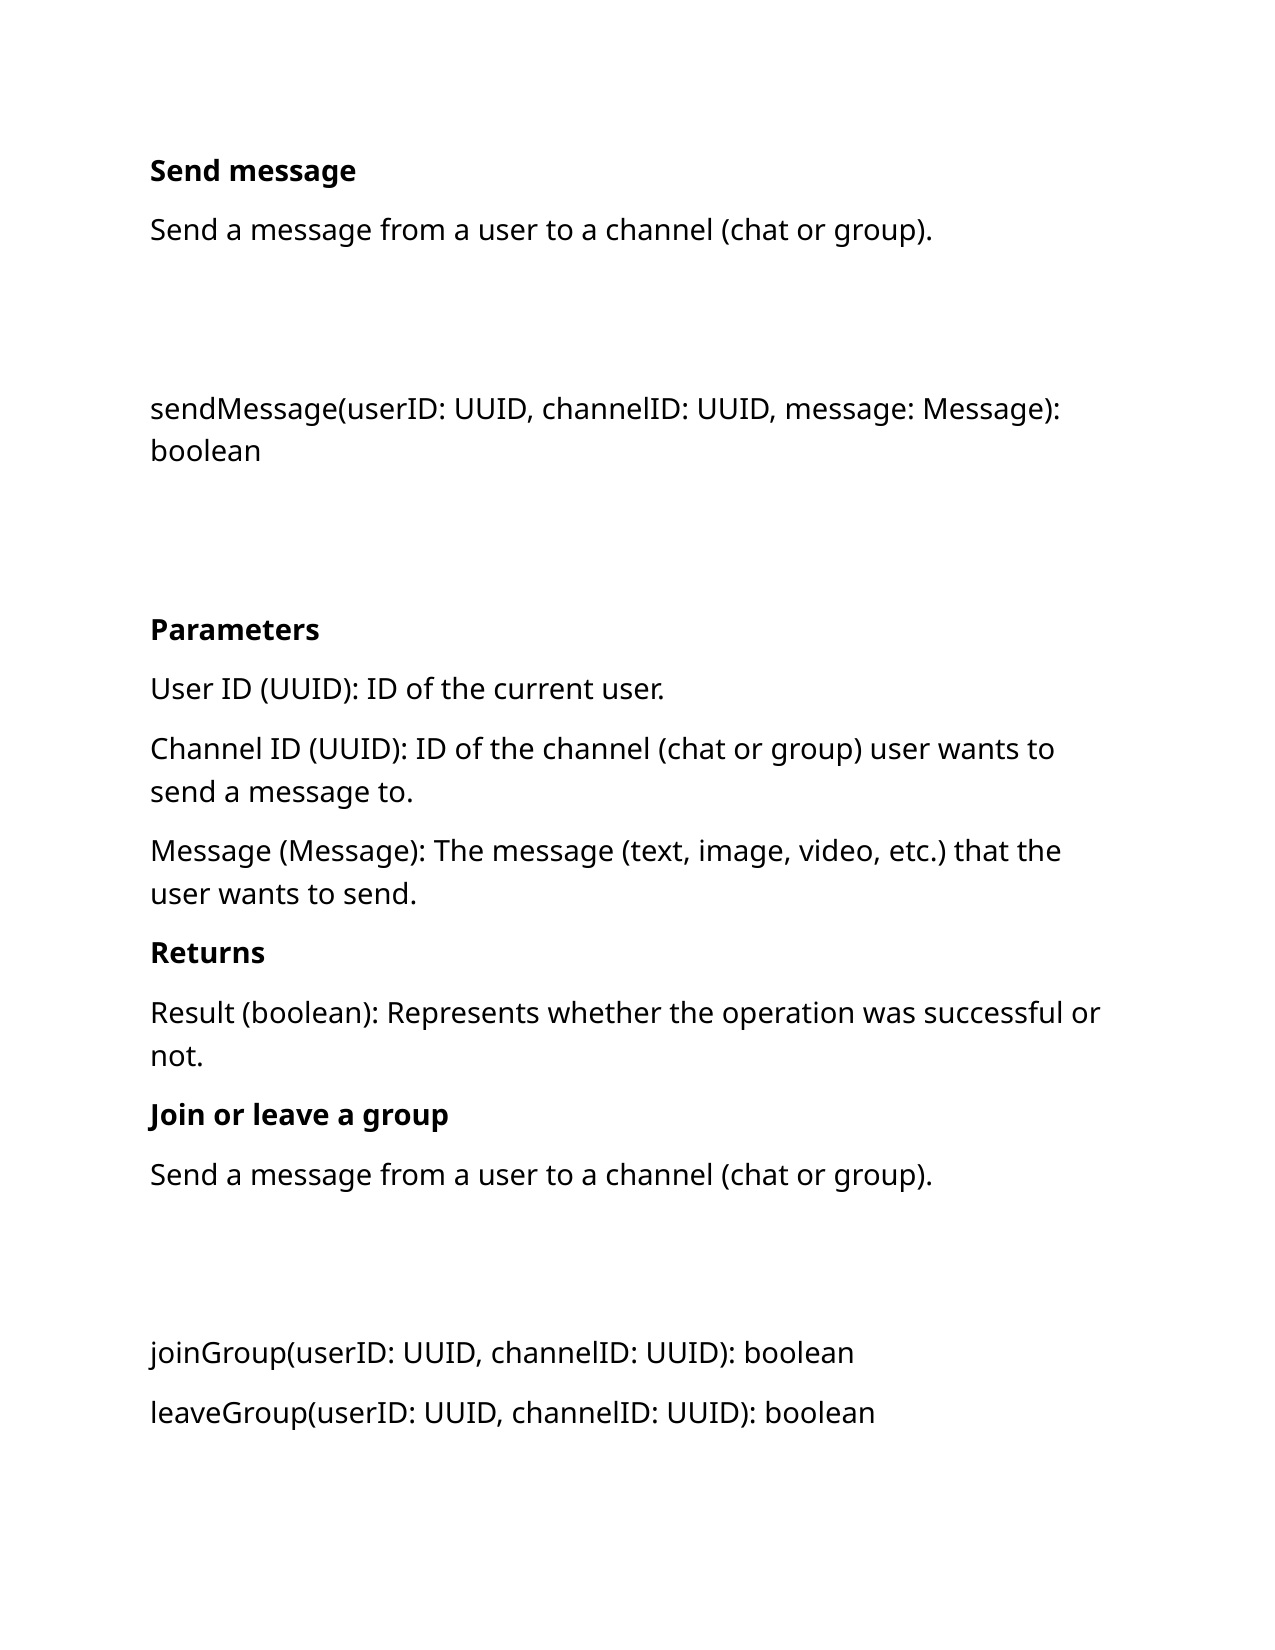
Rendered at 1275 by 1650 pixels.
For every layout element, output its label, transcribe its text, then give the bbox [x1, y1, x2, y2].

text User ID (UUID): ID of the current user. [150, 669, 1125, 708]
text Join or leave a group [150, 1094, 1125, 1134]
text sendMessage(userID: UUID, channelID: UUID, message: Message): boolean [150, 388, 1125, 470]
text Send a message from a user to a channel (chat or group). [150, 1154, 1125, 1194]
text leaveGroup(userID: UUID, channelID: UUID): boolean [150, 1392, 1125, 1432]
text Send a message from a user to a channel (chat or group). [150, 209, 1125, 249]
text Channel ID (UUID): ID of the channel (chat or group) user wants to send a message to. [150, 728, 1125, 811]
text Message (Message): The message (text, image, video, etc.) that the user wants to send. [150, 830, 1125, 913]
text Result (boolean): Represents whether the operation was successful or not. [150, 992, 1125, 1075]
text Returns [150, 933, 1125, 972]
text Parameters [150, 609, 1125, 649]
text Send message [150, 150, 1125, 190]
text joinGroup(userID: UUID, channelID: UUID): boolean [150, 1332, 1125, 1372]
